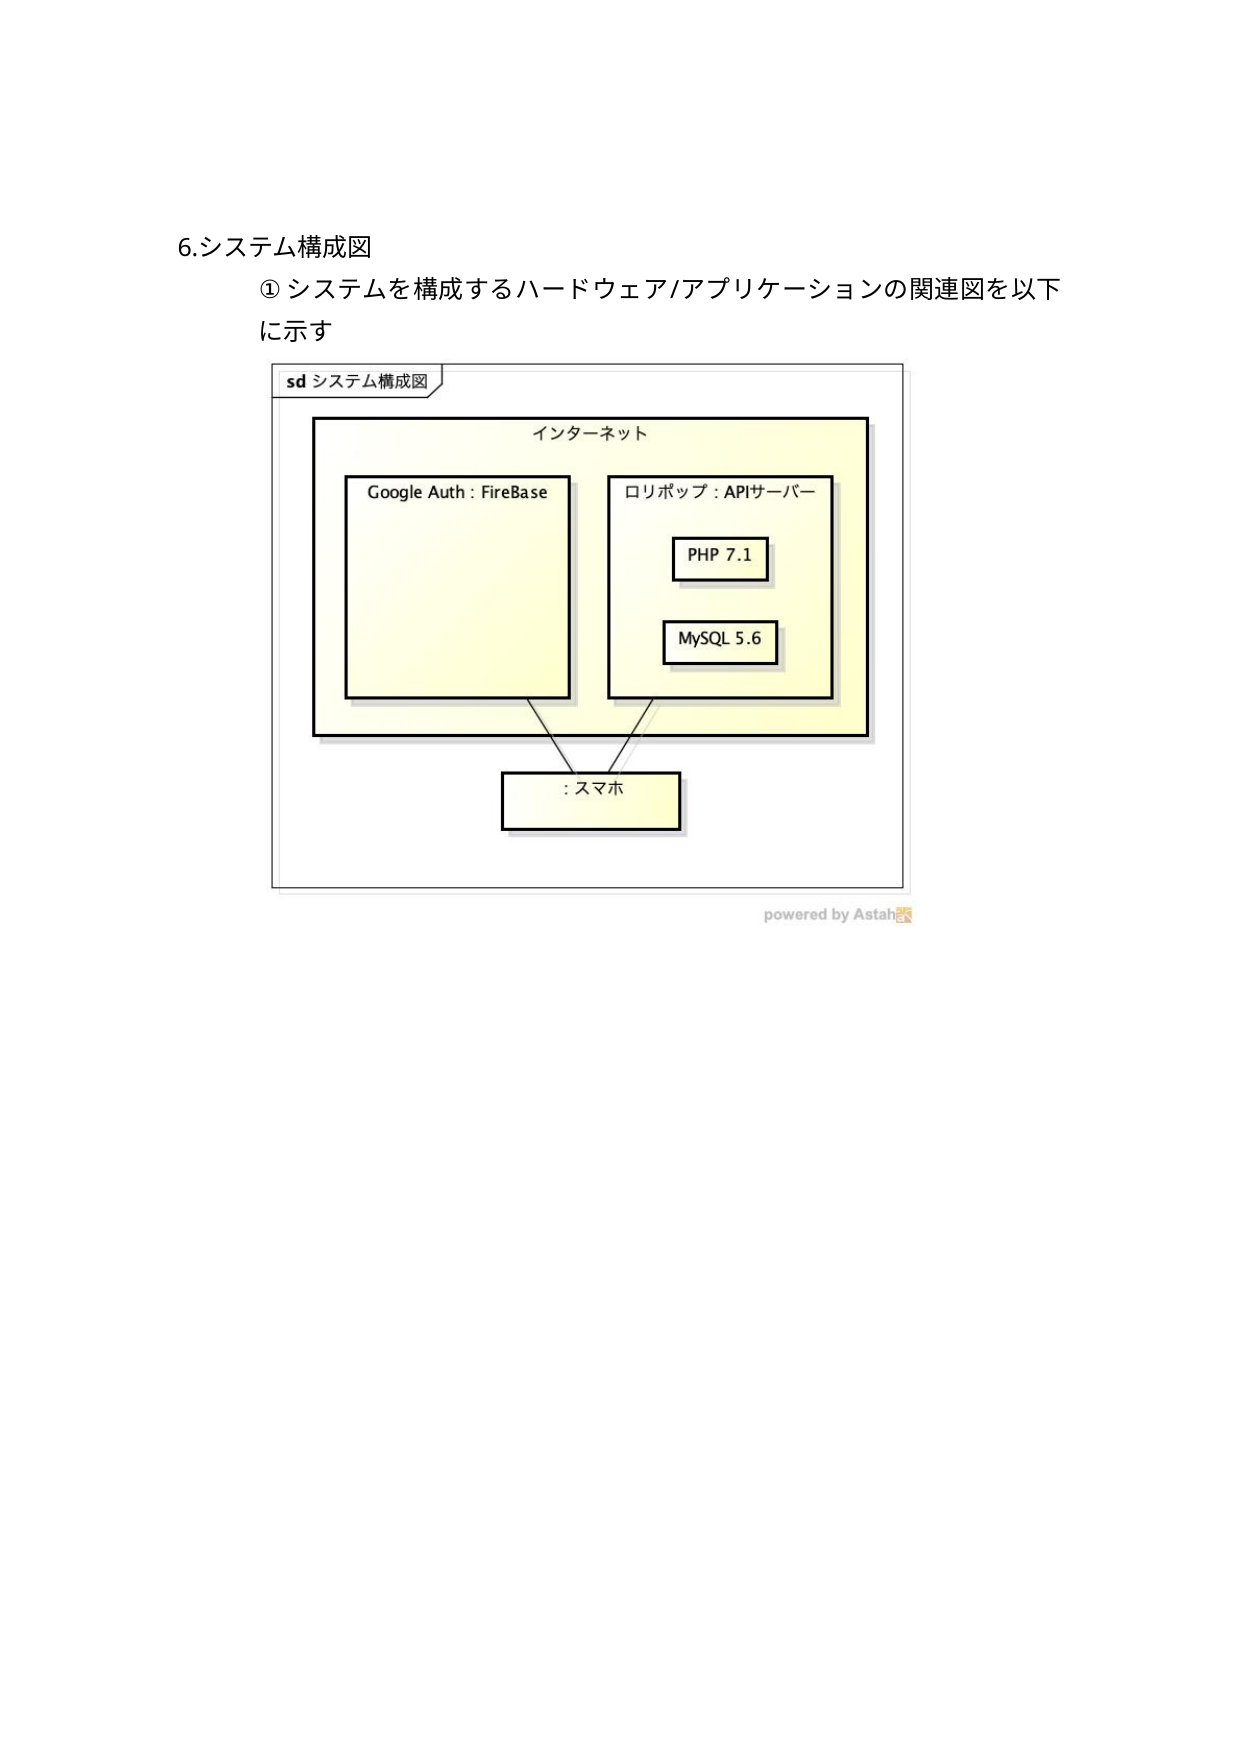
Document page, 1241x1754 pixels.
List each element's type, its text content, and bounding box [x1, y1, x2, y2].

list ①システムを構成するハードウェア/アプリケーションの関連図を以下に示す [258, 267, 1063, 350]
subtitle 6.システム構成図 [177, 225, 1063, 267]
picture [258, 350, 917, 928]
